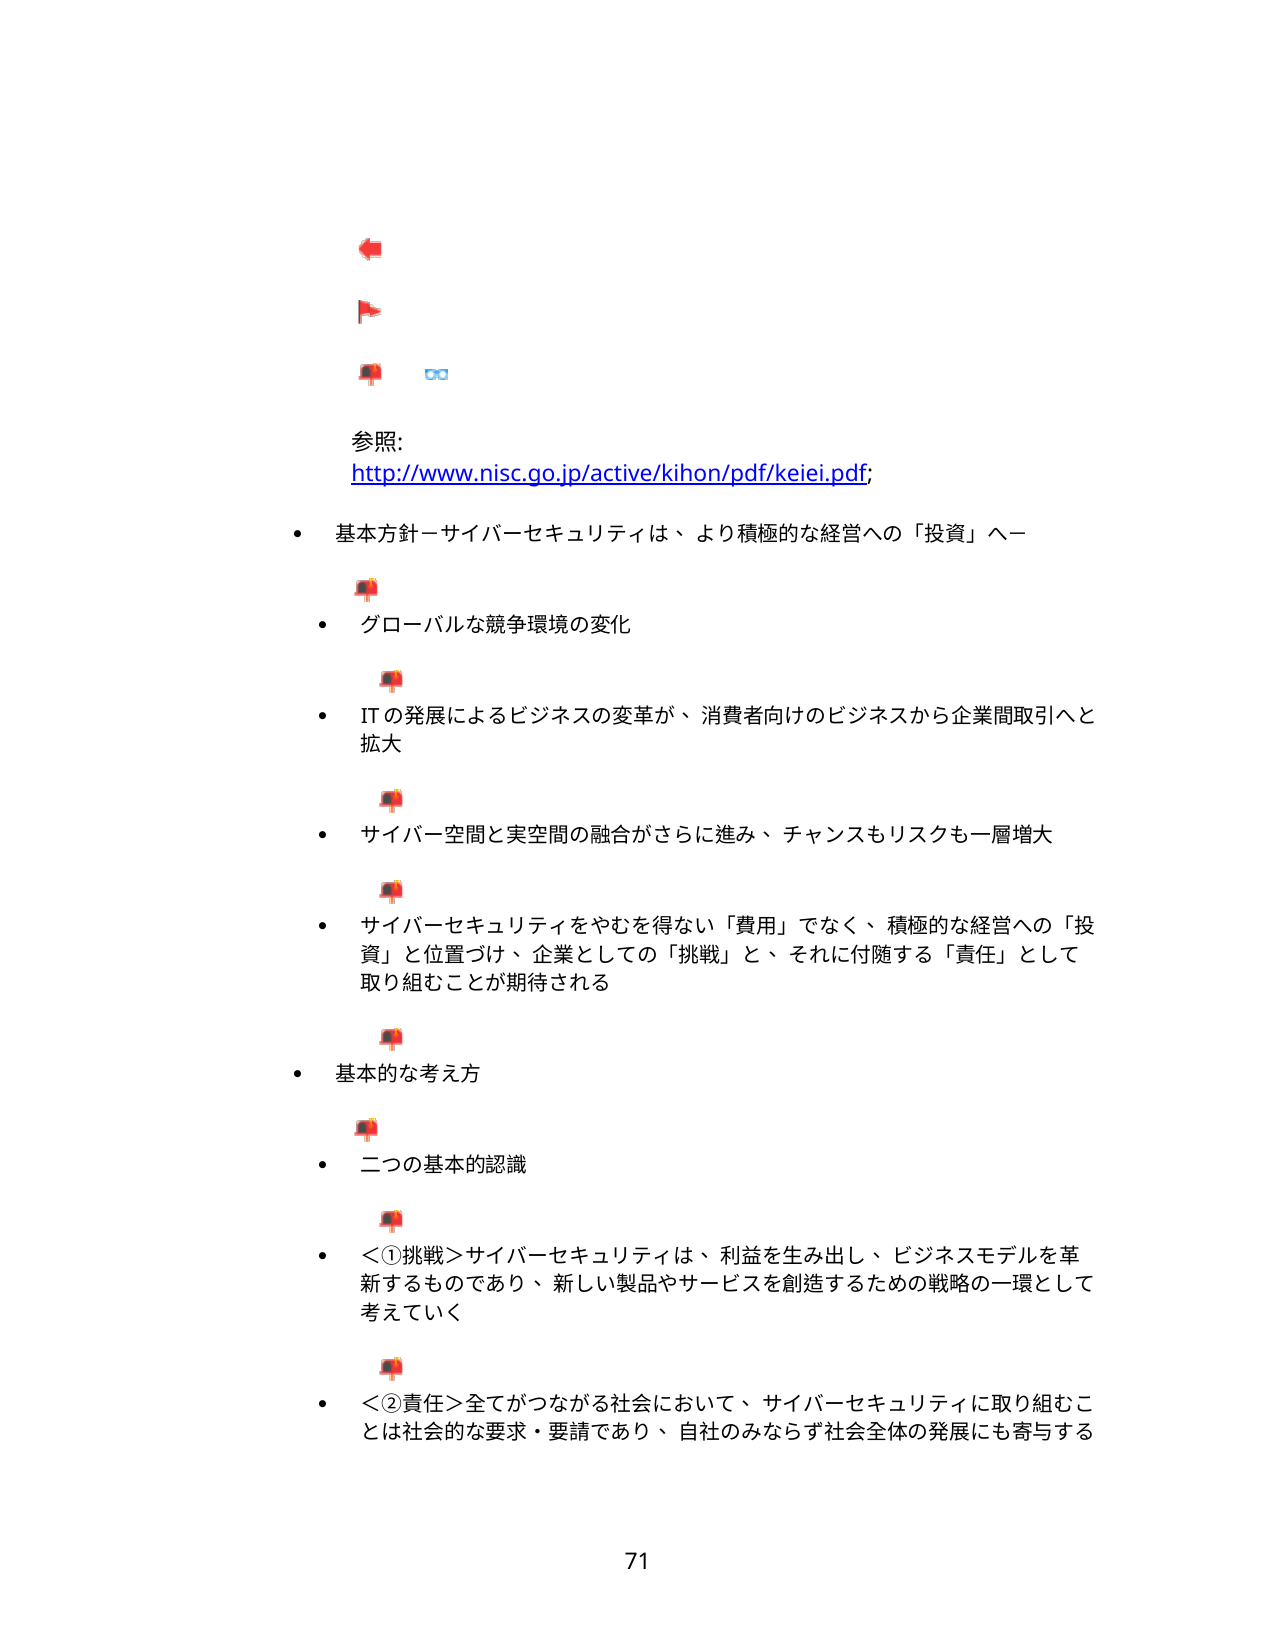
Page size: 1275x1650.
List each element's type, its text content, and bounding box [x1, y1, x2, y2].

list 参照: [351, 426, 1098, 457]
list ITの発展によるビジネスの変革が、 消費者向けのビジネスから企業間取引へと拡大 [319, 701, 1098, 758]
picture [358, 300, 382, 324]
list サイバー空間と実空間の融合がさらに進み、 チャンスもリスクも一層増大 [319, 821, 1098, 849]
list 二つの基本的認識 [319, 1150, 1098, 1179]
picture [358, 363, 382, 386]
picture [354, 578, 378, 602]
picture [354, 1118, 378, 1142]
picture [379, 1210, 403, 1233]
list 基本的な考え方 [294, 1059, 1098, 1088]
picture [425, 363, 448, 386]
picture [379, 1028, 403, 1051]
list 基本方針－サイバーセキュリティは、 より積極的な経営への「投資」へ－ [294, 519, 1098, 548]
picture [358, 238, 382, 261]
picture [379, 1357, 403, 1381]
picture [379, 789, 403, 813]
list サイバーセキュリティをやむを得ない「費用」でなく、 積極的な経営への「投資」と位置づけ、 企業としての「挑戦」と、 それに付随する「責任」として取り組むことが期待される [319, 911, 1098, 997]
list グローバルな競争環境の変化 [319, 610, 1098, 639]
list ＜②責任＞全てがつながる社会において、 サイバーセキュリティに取り組むことは社会的な要求・要請であり、 自社のみならず社会全体の発展にも寄与する [319, 1389, 1098, 1446]
list ＜①挑戦＞サイバーセキュリティは、 利益を生み出し、 ビジネスモデルを革新するものであり、 新しい製品やサービスを創造するための戦略の一環として考えていく [319, 1241, 1098, 1326]
text http://www.nisc.go.jp/active/kihon/pdf/keiei.pdf; [351, 457, 1098, 488]
picture [379, 670, 403, 693]
picture [379, 880, 403, 904]
